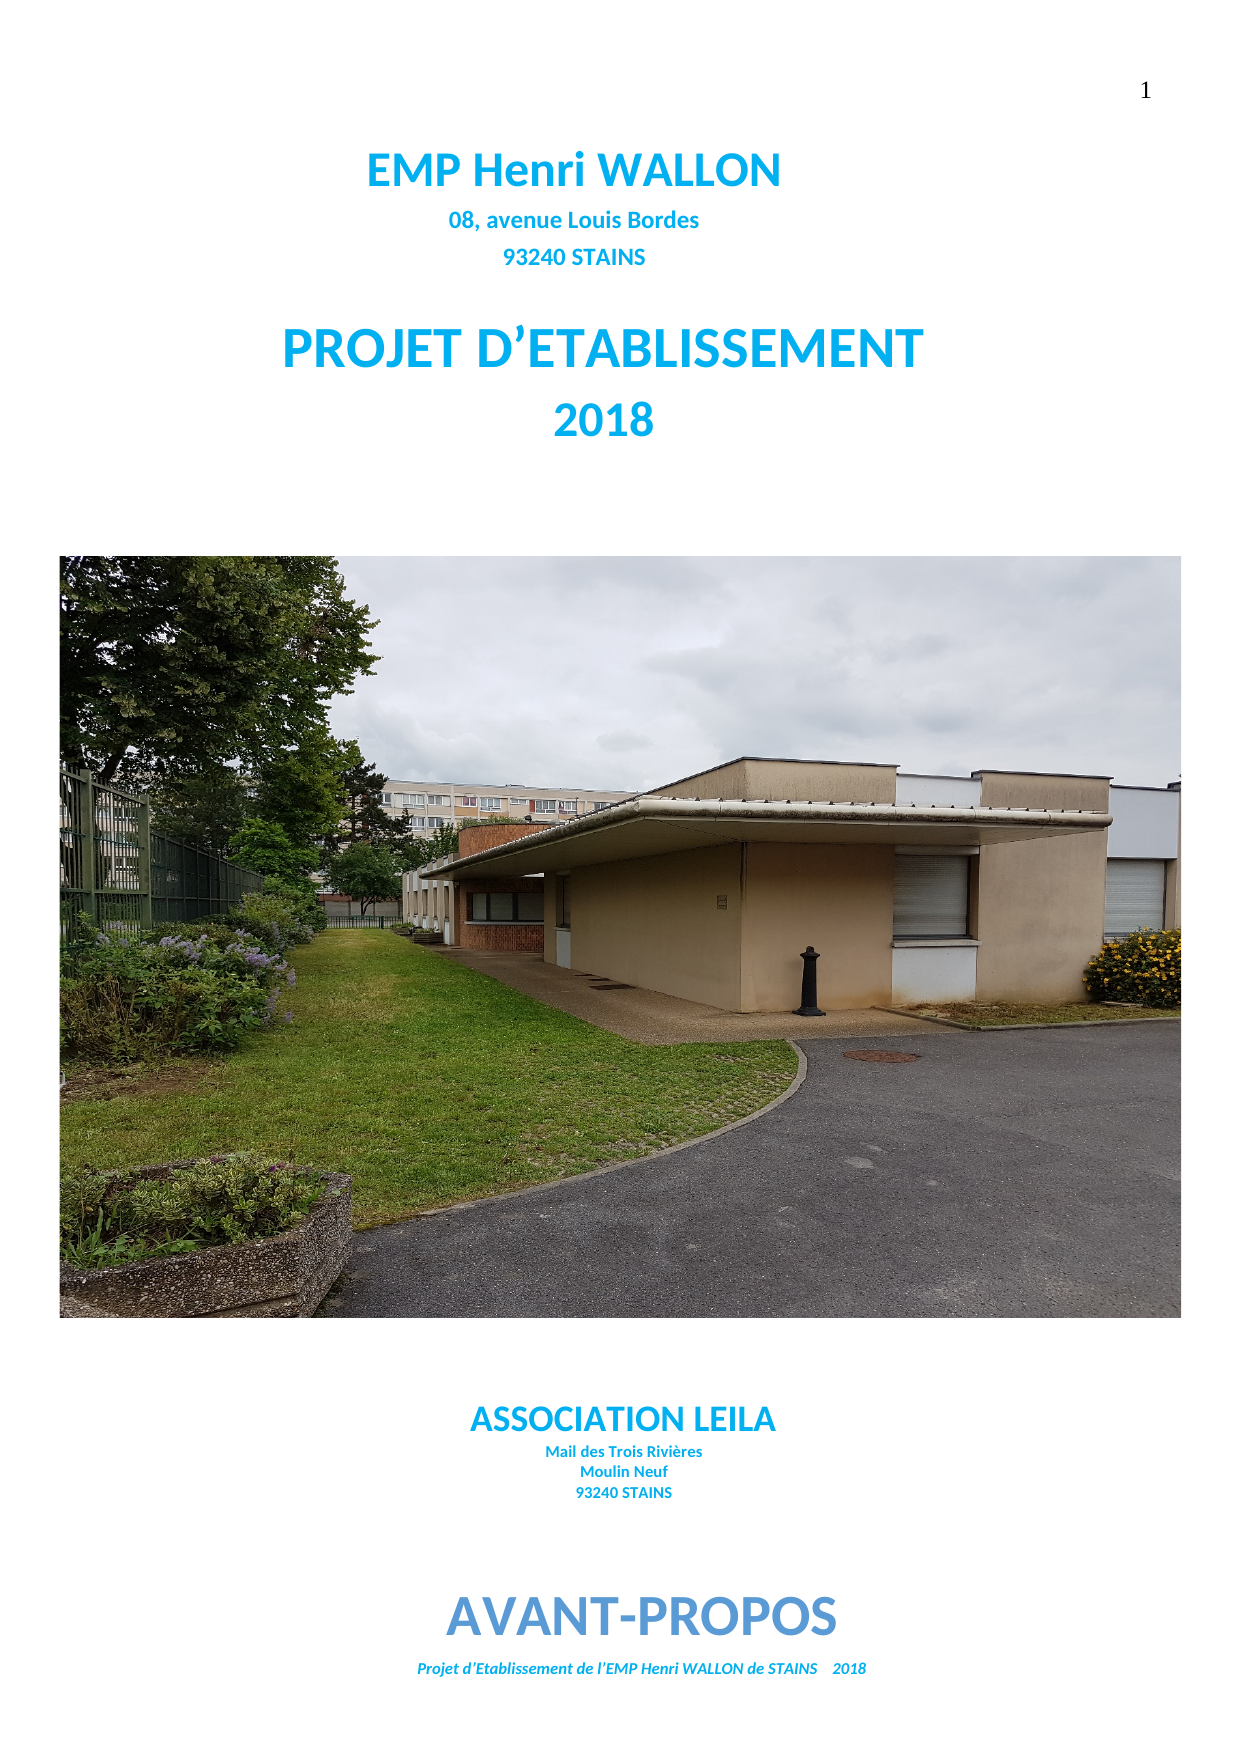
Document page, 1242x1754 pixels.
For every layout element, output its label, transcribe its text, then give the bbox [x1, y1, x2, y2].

text 93240 STAINS [159, 1482, 1089, 1502]
text EMP Henri WALLON [59, 138, 1089, 199]
text 08, avenue Louis Bordes [59, 204, 1089, 235]
text Moulin Neuf [159, 1462, 1089, 1482]
text Mail des Trois Rivières [159, 1441, 1089, 1462]
text 2018 [59, 388, 1147, 449]
text ASSOCIATION LEILA [159, 1395, 1089, 1441]
text AVANT-PROPOS [133, 1580, 1152, 1646]
text PROJET D’ETABLISSEMENT [59, 311, 1147, 382]
picture [59, 556, 1182, 1318]
text 93240 STAINS [59, 241, 1089, 271]
